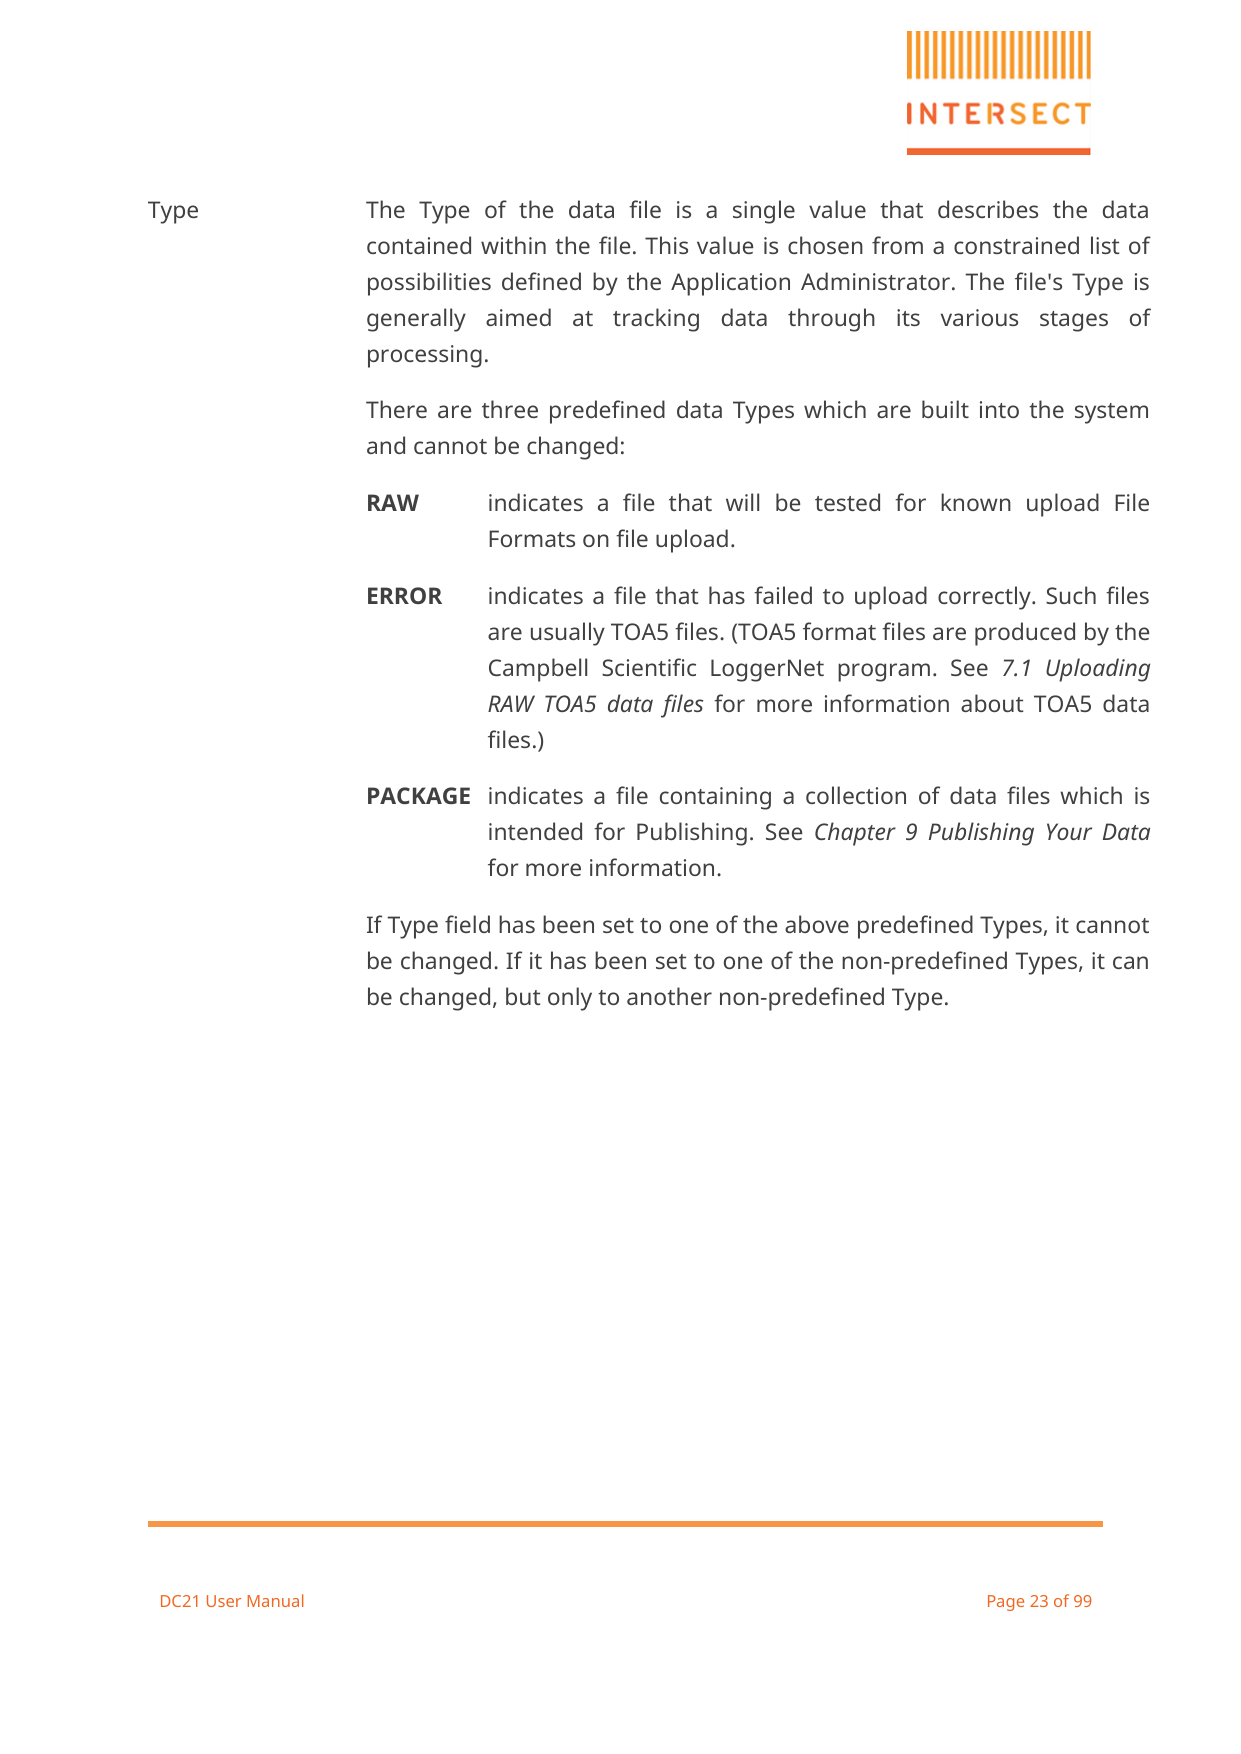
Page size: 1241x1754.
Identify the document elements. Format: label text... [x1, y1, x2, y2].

table_cell Type [136, 181, 354, 1037]
picture [905, 29, 1093, 157]
table_cell The Type of the data file is a single value that describes the data contained within the file. This value is chosen from a constrained list of possibilities defined by the Application Administrator. The file's Type is generally aimed at tracking data through its various stages of processing. There are three predefined data Types which are built into the system and cannot be changed: RAW indicates a file that will be tested for known upload File Formats on file upload. ERROR indicates a file that has failed to upload correctly. Such files are usually TOA5 files. (TOA5 format files are produced by the Campbell Scientific LoggerNet program. See for more information about TOA5 data files.) PACKAGE indicates a file containing a collection of data files which is intended for Publishing. See Chapter for more information. If Type field has been set to one of the above predefined Types, it cannot be changed. If it has been set to one of the non-predefined Types, it can be changed, but only to another non-predefined Type. [355, 181, 1162, 1037]
